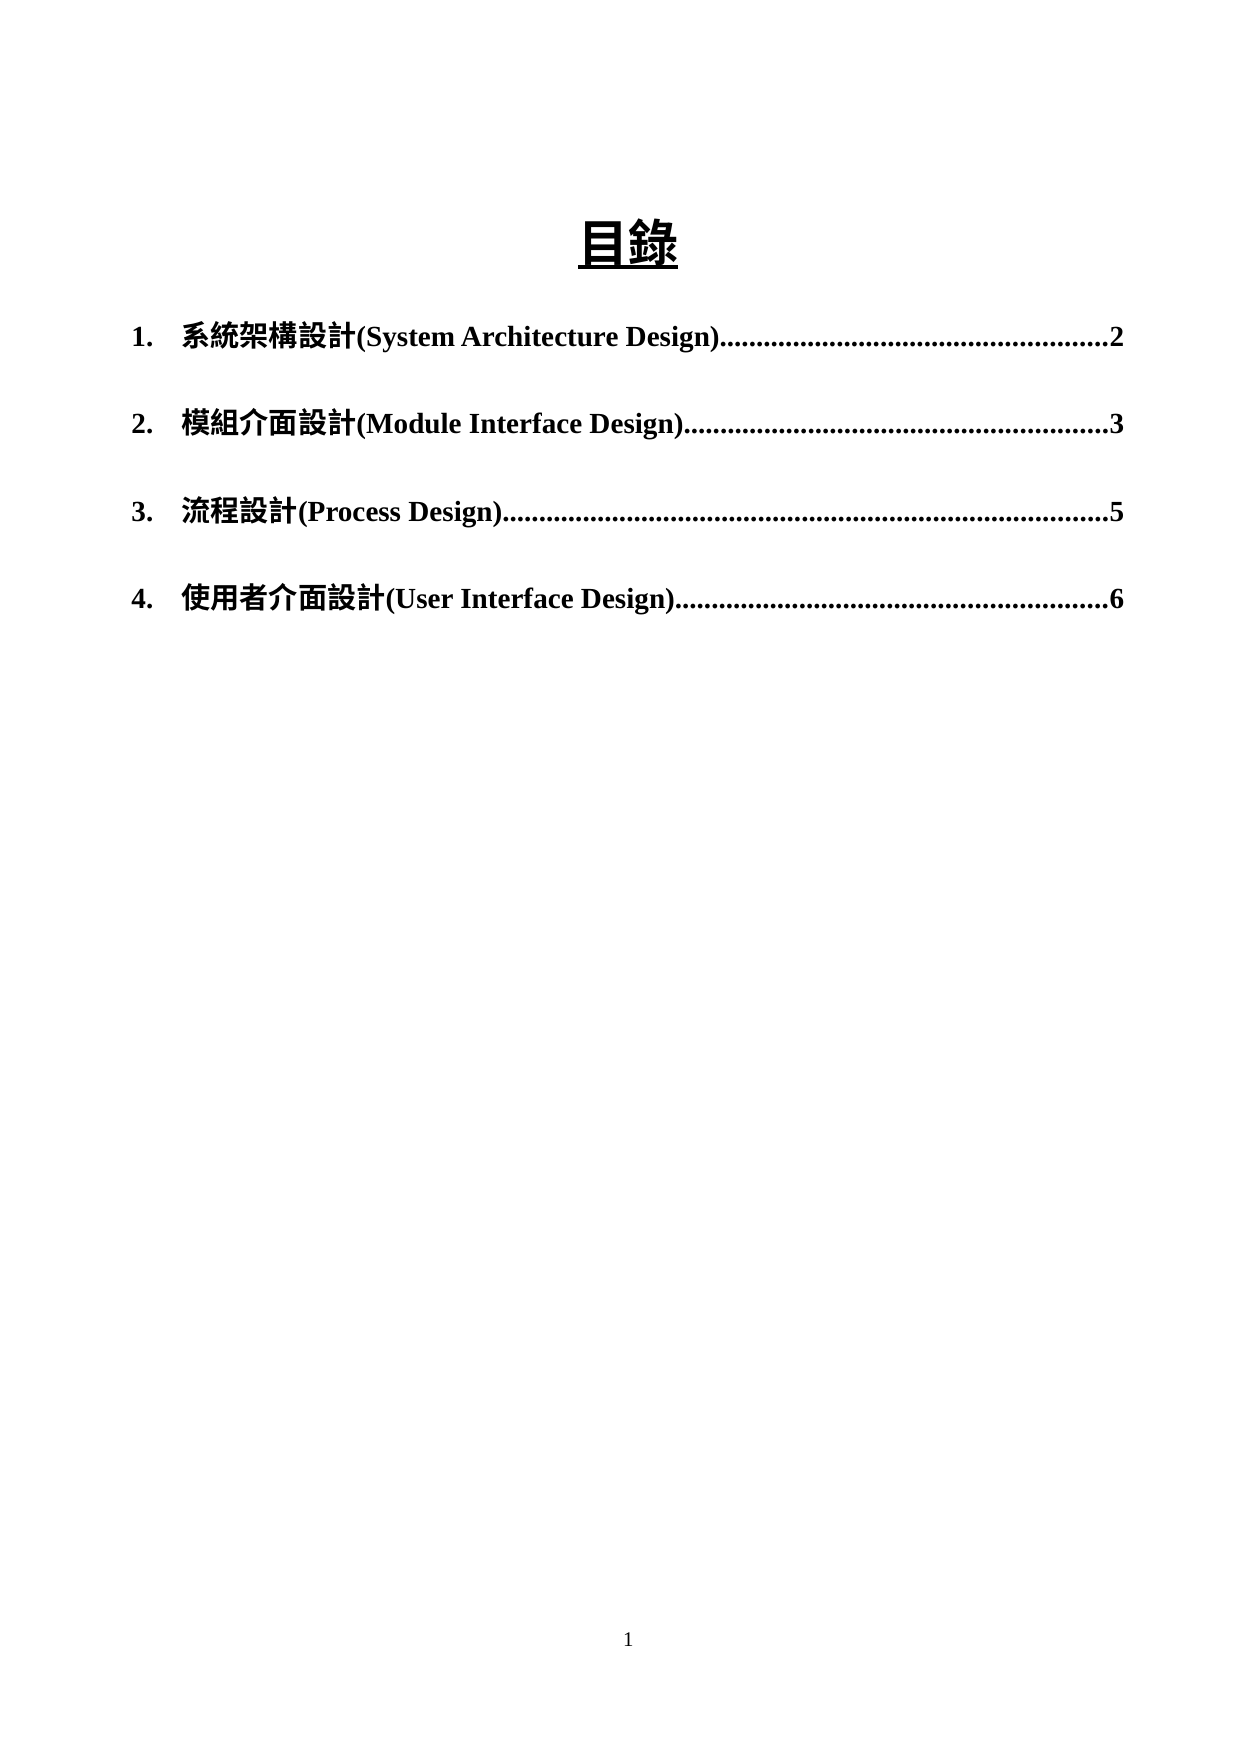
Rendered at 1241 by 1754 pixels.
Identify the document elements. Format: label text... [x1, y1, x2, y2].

text 目錄 [131, 202, 1125, 277]
